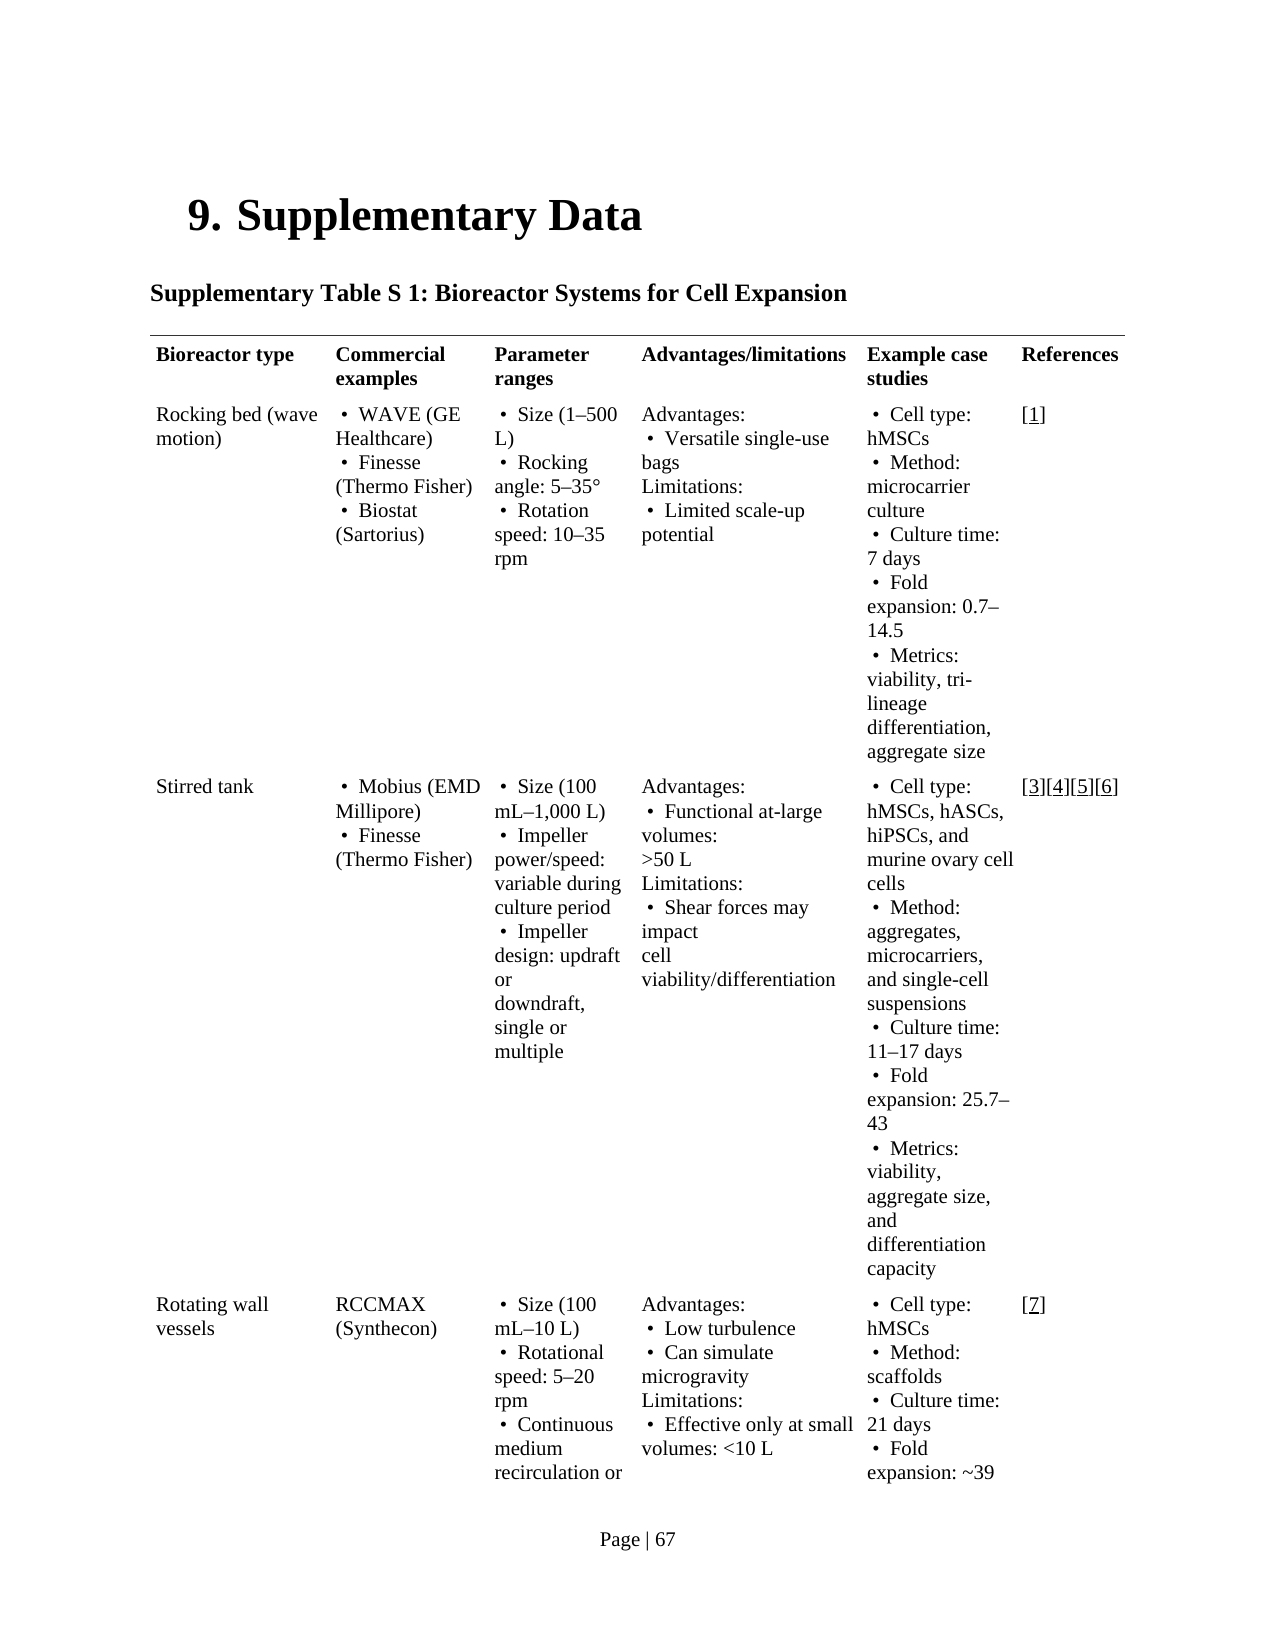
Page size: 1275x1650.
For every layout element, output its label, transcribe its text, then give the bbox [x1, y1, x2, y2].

table_cell • Size (100 mL–1,000 L) • Impeller power/speed: variable during culture period • Impeller design: updraft or downdraft, single or multiple [489, 769, 636, 1286]
table_cell • Cell type: hMSCs, hASCs, hiPSCs, and murine ovary cell cells • Method: aggregates, microcarriers, and single-cell suspensions • Culture time: 11–17 days • Fold expansion: 25.7–43 • Metrics: viability, aggregate size, and differentiation capacity [861, 769, 1020, 1286]
table_cell RCCMAX (Synthecon) [330, 1286, 488, 1490]
table_cell Rocking bed (wave motion) [150, 396, 329, 769]
table_cell Stirred tank [150, 769, 329, 1286]
table_cell Advantages: • Versatile single-use bags Limitations: • Limited scale-up potential [636, 396, 861, 769]
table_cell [489, 1286, 636, 1490]
table_header Commercial examples [330, 336, 488, 396]
table_cell [7] [1020, 1286, 1125, 1490]
table_cell [3][4][5][6] [1020, 769, 1125, 1286]
table_cell • Cell type: hMSCs • Method: microcarrier culture • Culture time: 7 days • Fold expansion: 0.7–14.5 • Metrics: viability, tri-lineage differentiation, aggregate size [861, 396, 1020, 769]
table_header Bioreactor type [150, 336, 329, 396]
table_cell • WAVE (GE Healthcare) • Finesse (Thermo Fisher) • Biostat (Sartorius) [330, 396, 488, 769]
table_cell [636, 1286, 861, 1490]
table_header Parameter ranges [489, 336, 636, 396]
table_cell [861, 1286, 1020, 1490]
table_header References [1020, 336, 1125, 396]
table_cell Advantages: • Functional at-large volumes: >50 L Limitations: • Shear forces may impact cell viability/differentiation [636, 769, 861, 1286]
table_header Advantages/limitations [636, 336, 861, 396]
subtitle Supplementary Data [187, 187, 1125, 240]
table_header Example case studies [861, 336, 1020, 396]
table_cell Rotating wall vessels [150, 1286, 329, 1490]
table_cell • Mobius (EMD Millipore) • Finesse (Thermo Fisher) [330, 769, 488, 1286]
table_cell • Size (1–500 L) • Rocking angle: 5–35° • Rotation speed: 10–35 rpm [489, 396, 636, 769]
table_cell [1] [1020, 396, 1125, 769]
